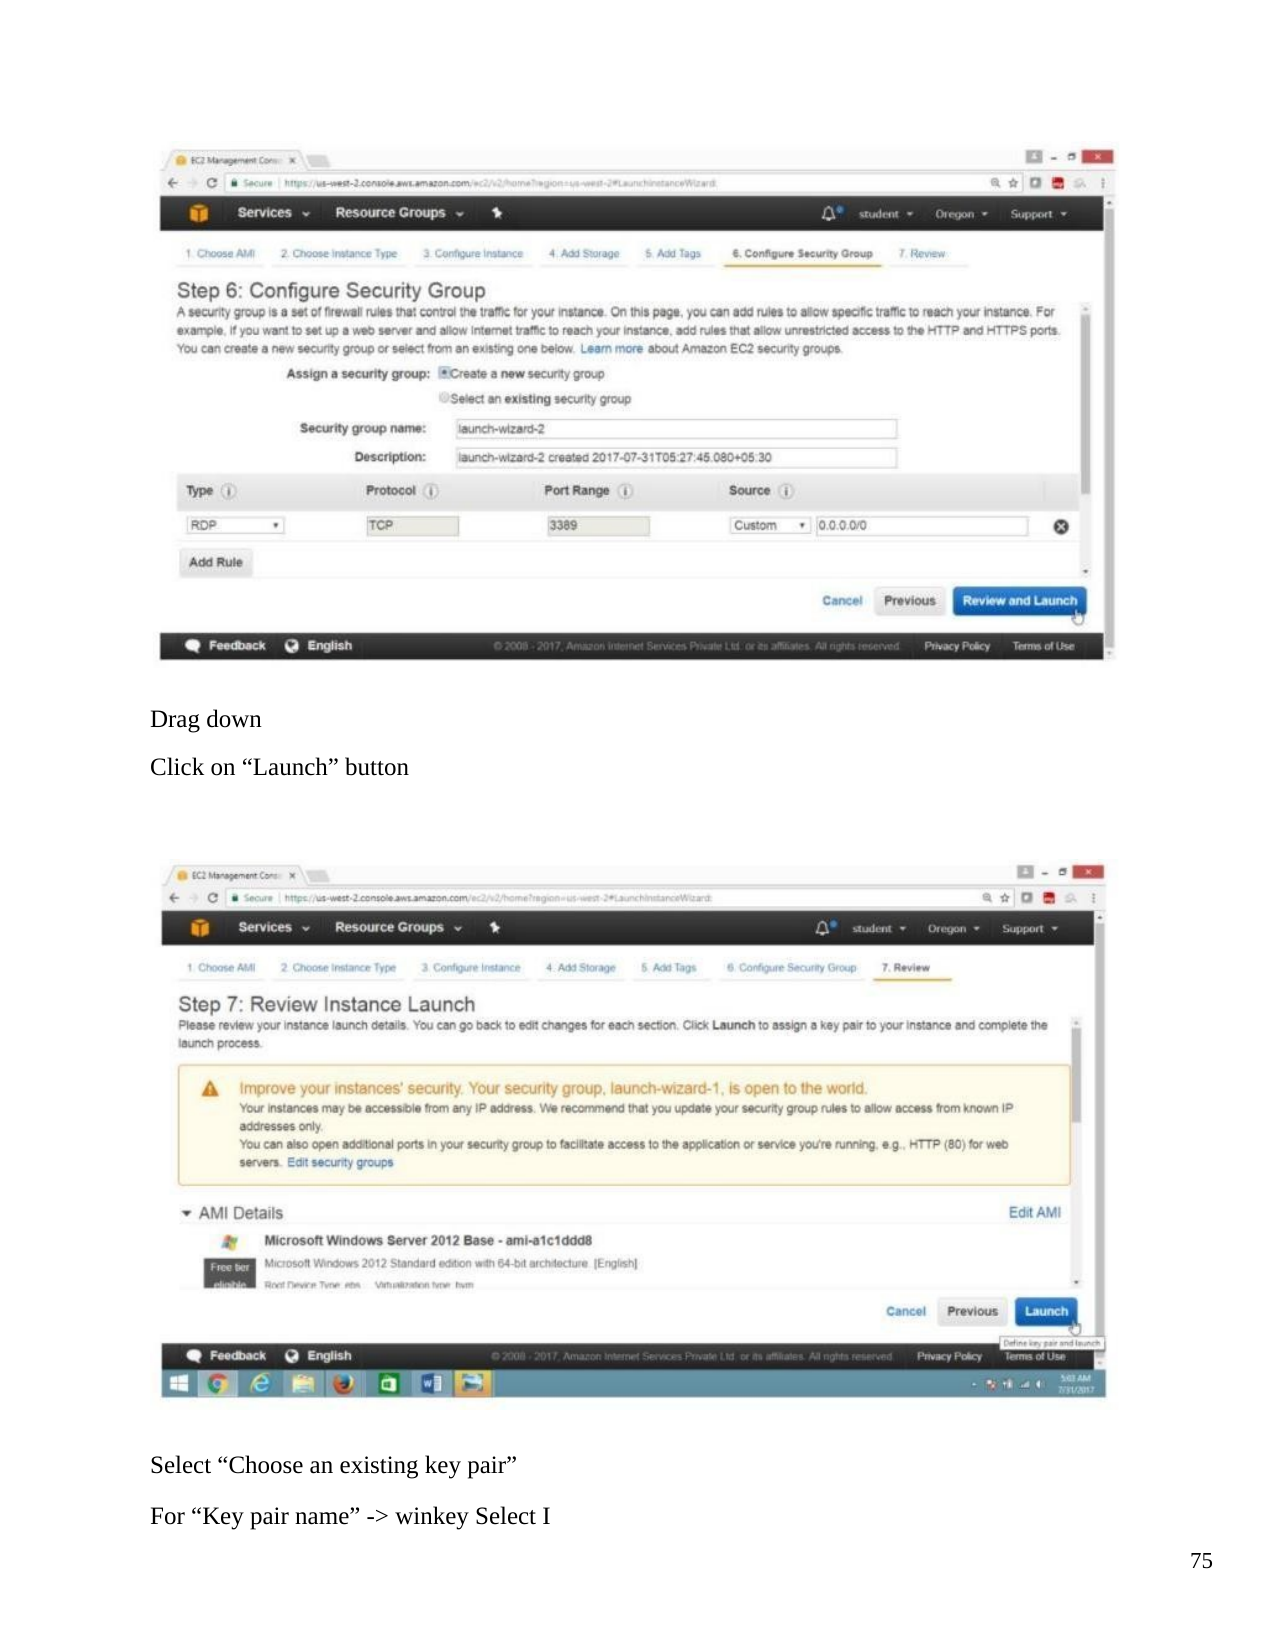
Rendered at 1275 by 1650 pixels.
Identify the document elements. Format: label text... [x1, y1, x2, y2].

text Drag down [150, 704, 1225, 733]
text For “Key pair name” -> winkey Select I [150, 1501, 1225, 1529]
picture [150, 859, 1119, 1410]
text Select “Choose an existing key pair” [150, 1450, 1225, 1478]
picture [152, 141, 1120, 668]
text Click on “Launch” button [150, 752, 1225, 781]
